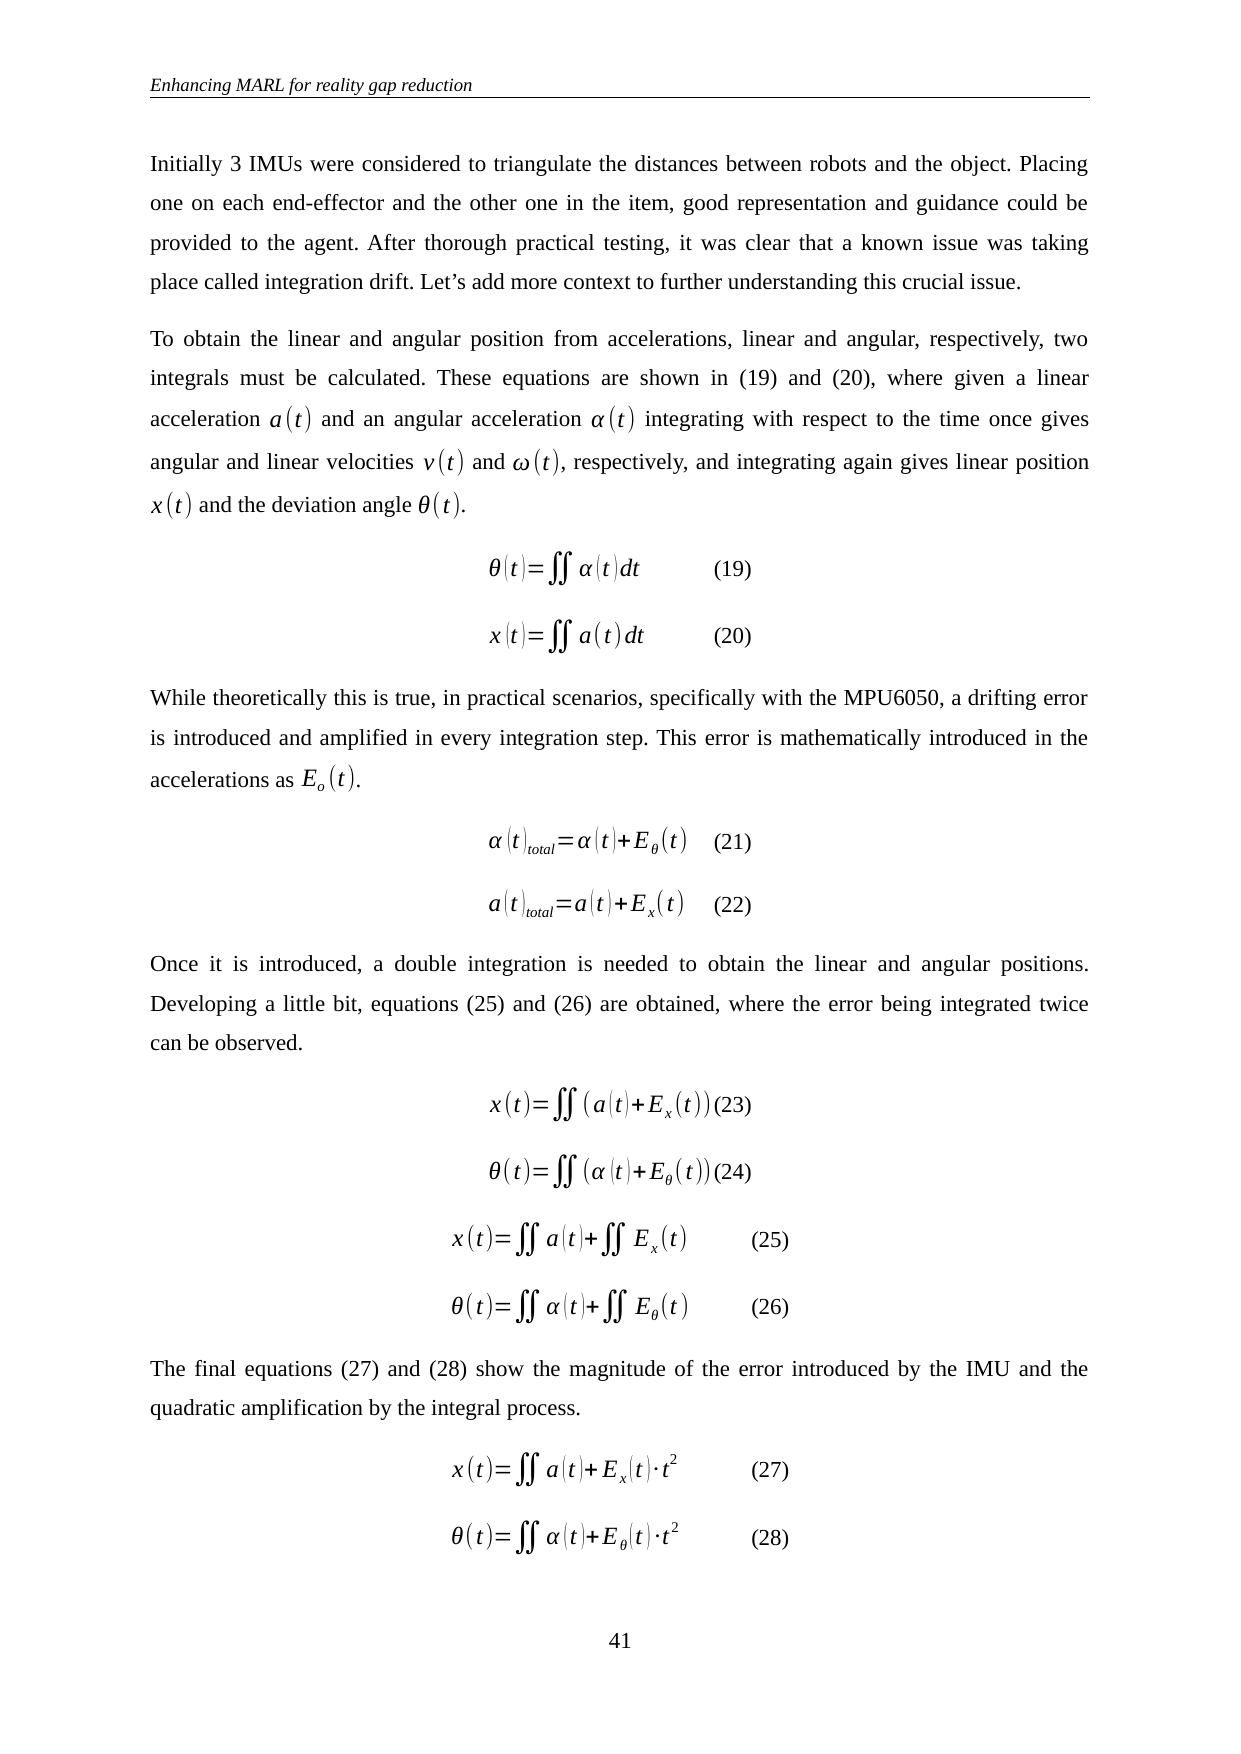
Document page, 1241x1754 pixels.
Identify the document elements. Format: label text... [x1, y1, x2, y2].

text (25) [150, 1220, 1090, 1258]
text Initially 3 IMUs were considered to triangulate the distances between robots and the object. Placing one on each end-effector and the other one in the item, good representation and guidance could be provided to the agent. After thorough practical testing, it was clear that a known issue was taking place called integration drift. Let’s add more context to further understanding this crucial issue. [150, 150, 1090, 295]
text (22) [150, 888, 1090, 921]
text The final equations (27) and (28) show the magnitude of the error introduced by the IMU and the quadratic amplification by the integral process. [150, 1355, 1090, 1421]
text (27) [150, 1451, 1090, 1488]
text Once it is introduced, a double integration is needed to obtain the linear and angular positions. Developing a little bit, equations (25) and (26) are obtained, where the error being integrated twice can be observed. [150, 950, 1090, 1056]
text (20) [150, 617, 1090, 654]
text (21) [150, 825, 1090, 858]
text To obtain the linear and angular position from accelerations, linear and angular, respectively, two integrals must be calculated. These equations are shown in (19) and (20), where given a linear acceleration and an angular acceleration integrating with respect to the time once gives angular and linear velocities and , respectively, and integrating again gives linear position and the deviation angle . [150, 324, 1090, 520]
text (24) [150, 1153, 1090, 1190]
text (26) [150, 1288, 1090, 1325]
text While theoretically this is true, in practical scenarios, specifically with the MPU6050, a drifting error is introduced and amplified in every integration step. This error is mathematically introduced in the accelerations as . [150, 684, 1090, 795]
text (23) [150, 1085, 1090, 1123]
text (19) [150, 549, 1090, 587]
text (28) [150, 1518, 1090, 1556]
